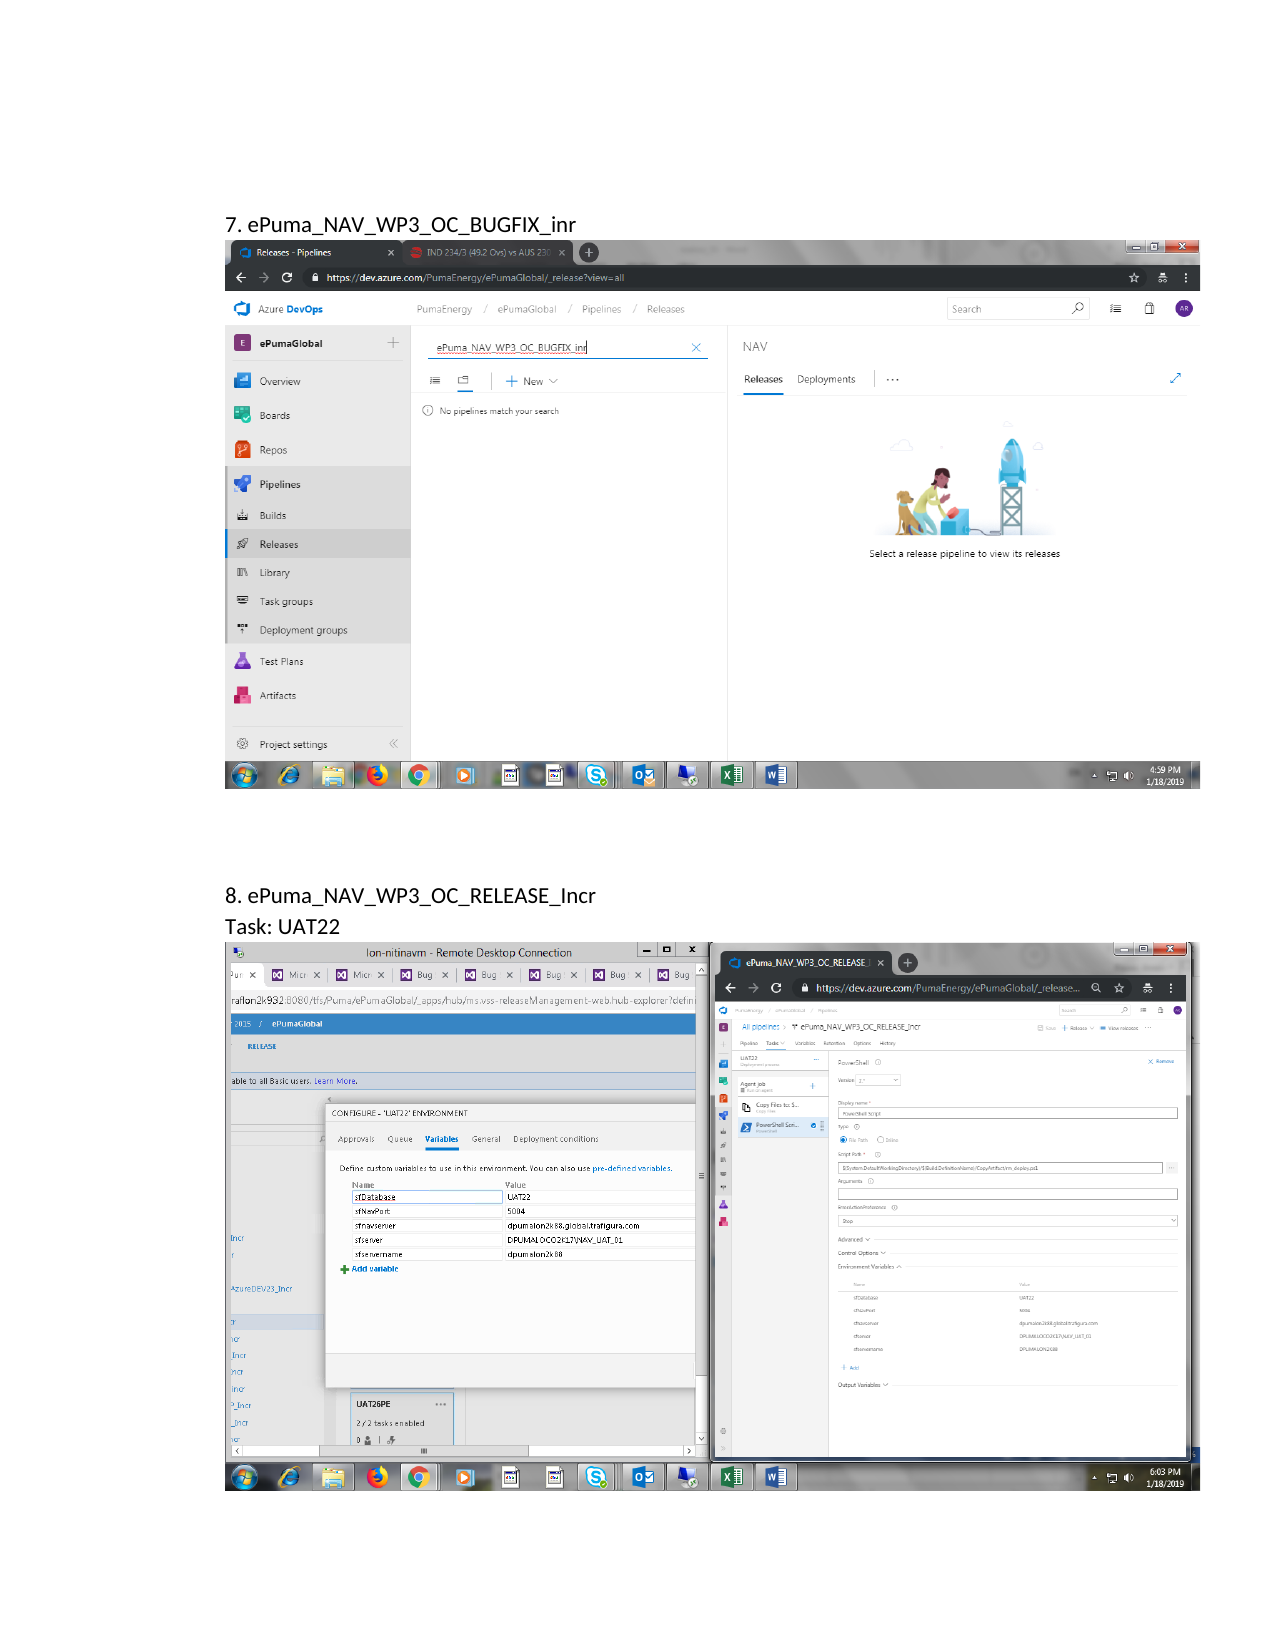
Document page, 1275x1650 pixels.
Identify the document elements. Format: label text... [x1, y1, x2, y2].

list Task: UAT22 [225, 912, 1125, 940]
picture [225, 240, 1200, 789]
list 7. ePuma_NAV_WP3_OC_BUGFIX_inr [225, 210, 1125, 238]
picture [225, 942, 1200, 1491]
list 8. ePuma_NAV_WP3_OC_RELEASE_Incr [225, 882, 1125, 909]
